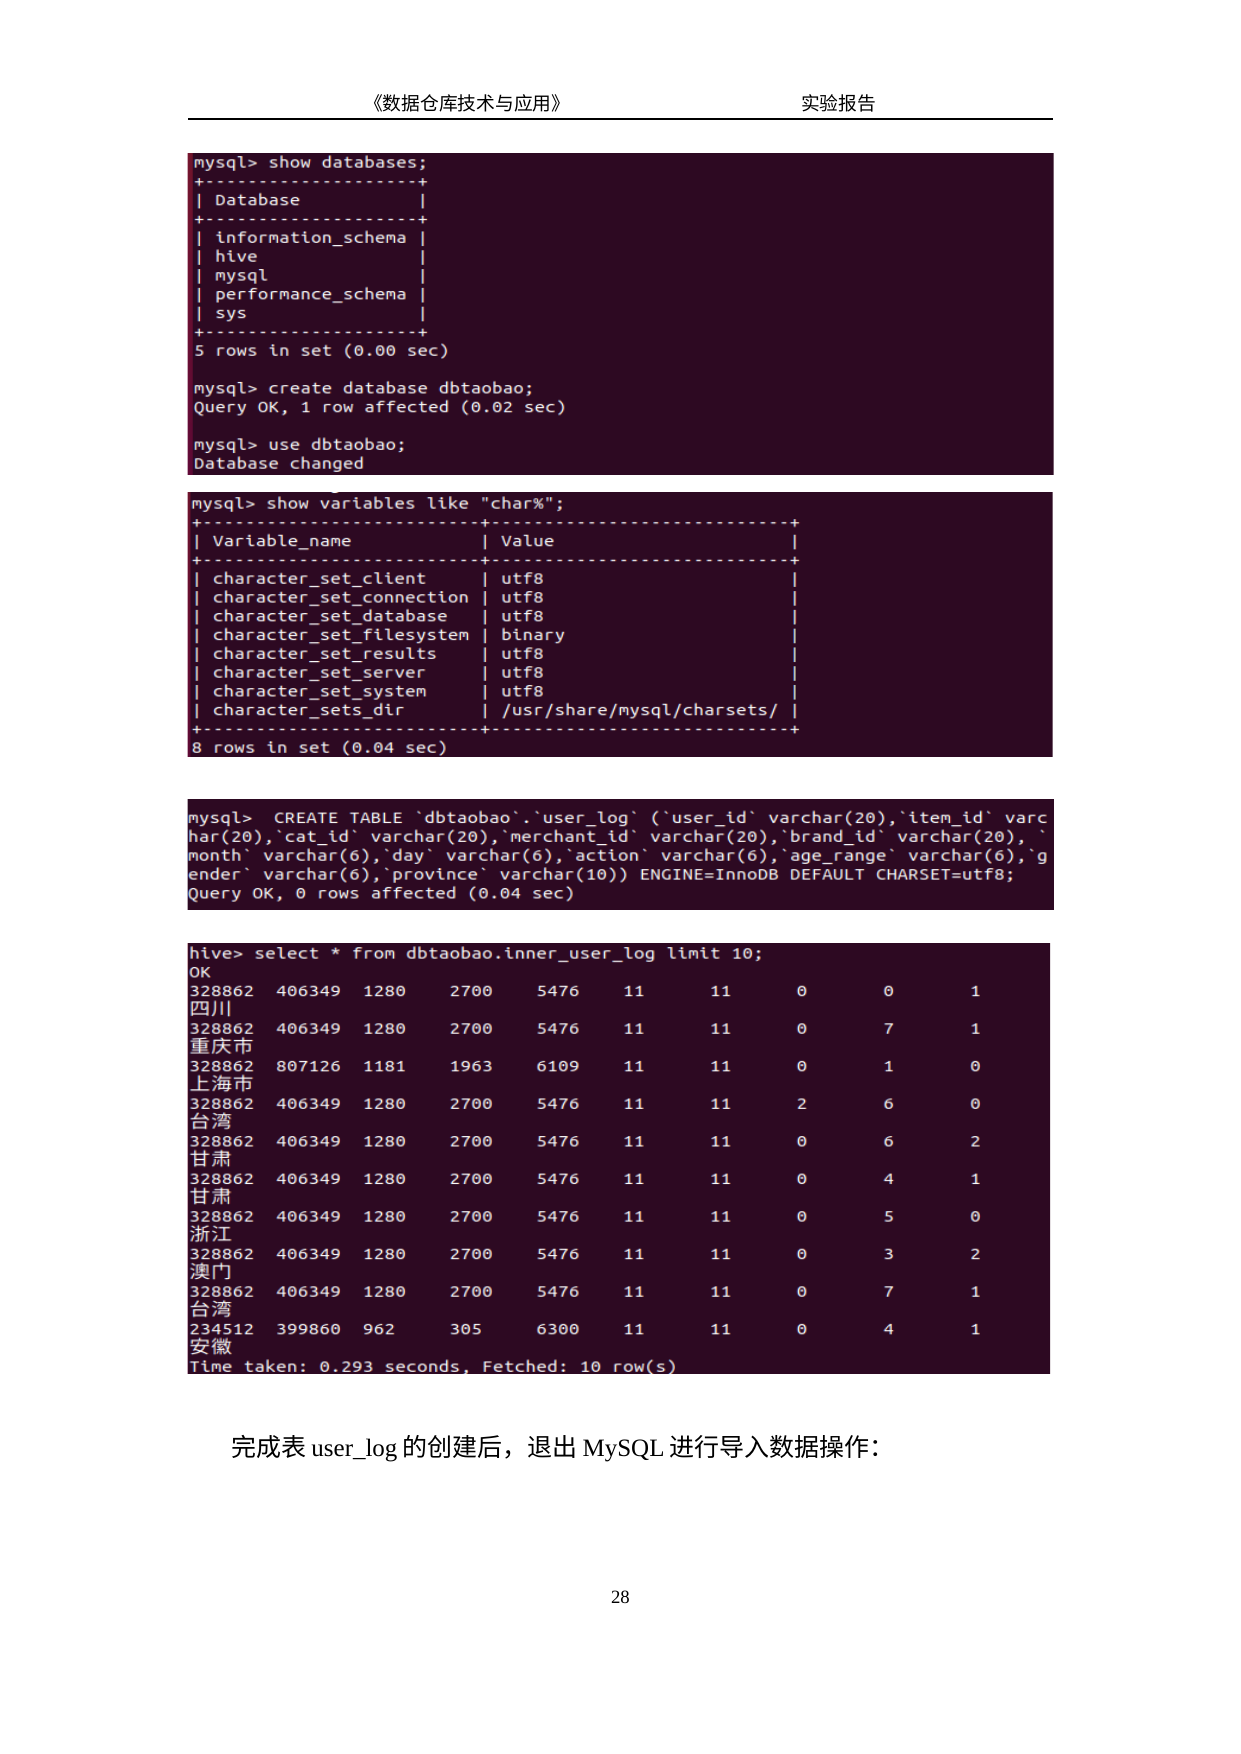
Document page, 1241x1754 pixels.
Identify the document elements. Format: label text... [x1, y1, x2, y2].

list 完成表user_log的创建后，退出MySQL进行导入数据操作： [187, 1413, 1053, 1478]
picture [187, 492, 1053, 757]
picture [187, 799, 1054, 910]
picture [187, 153, 1054, 475]
picture [187, 943, 1051, 1374]
